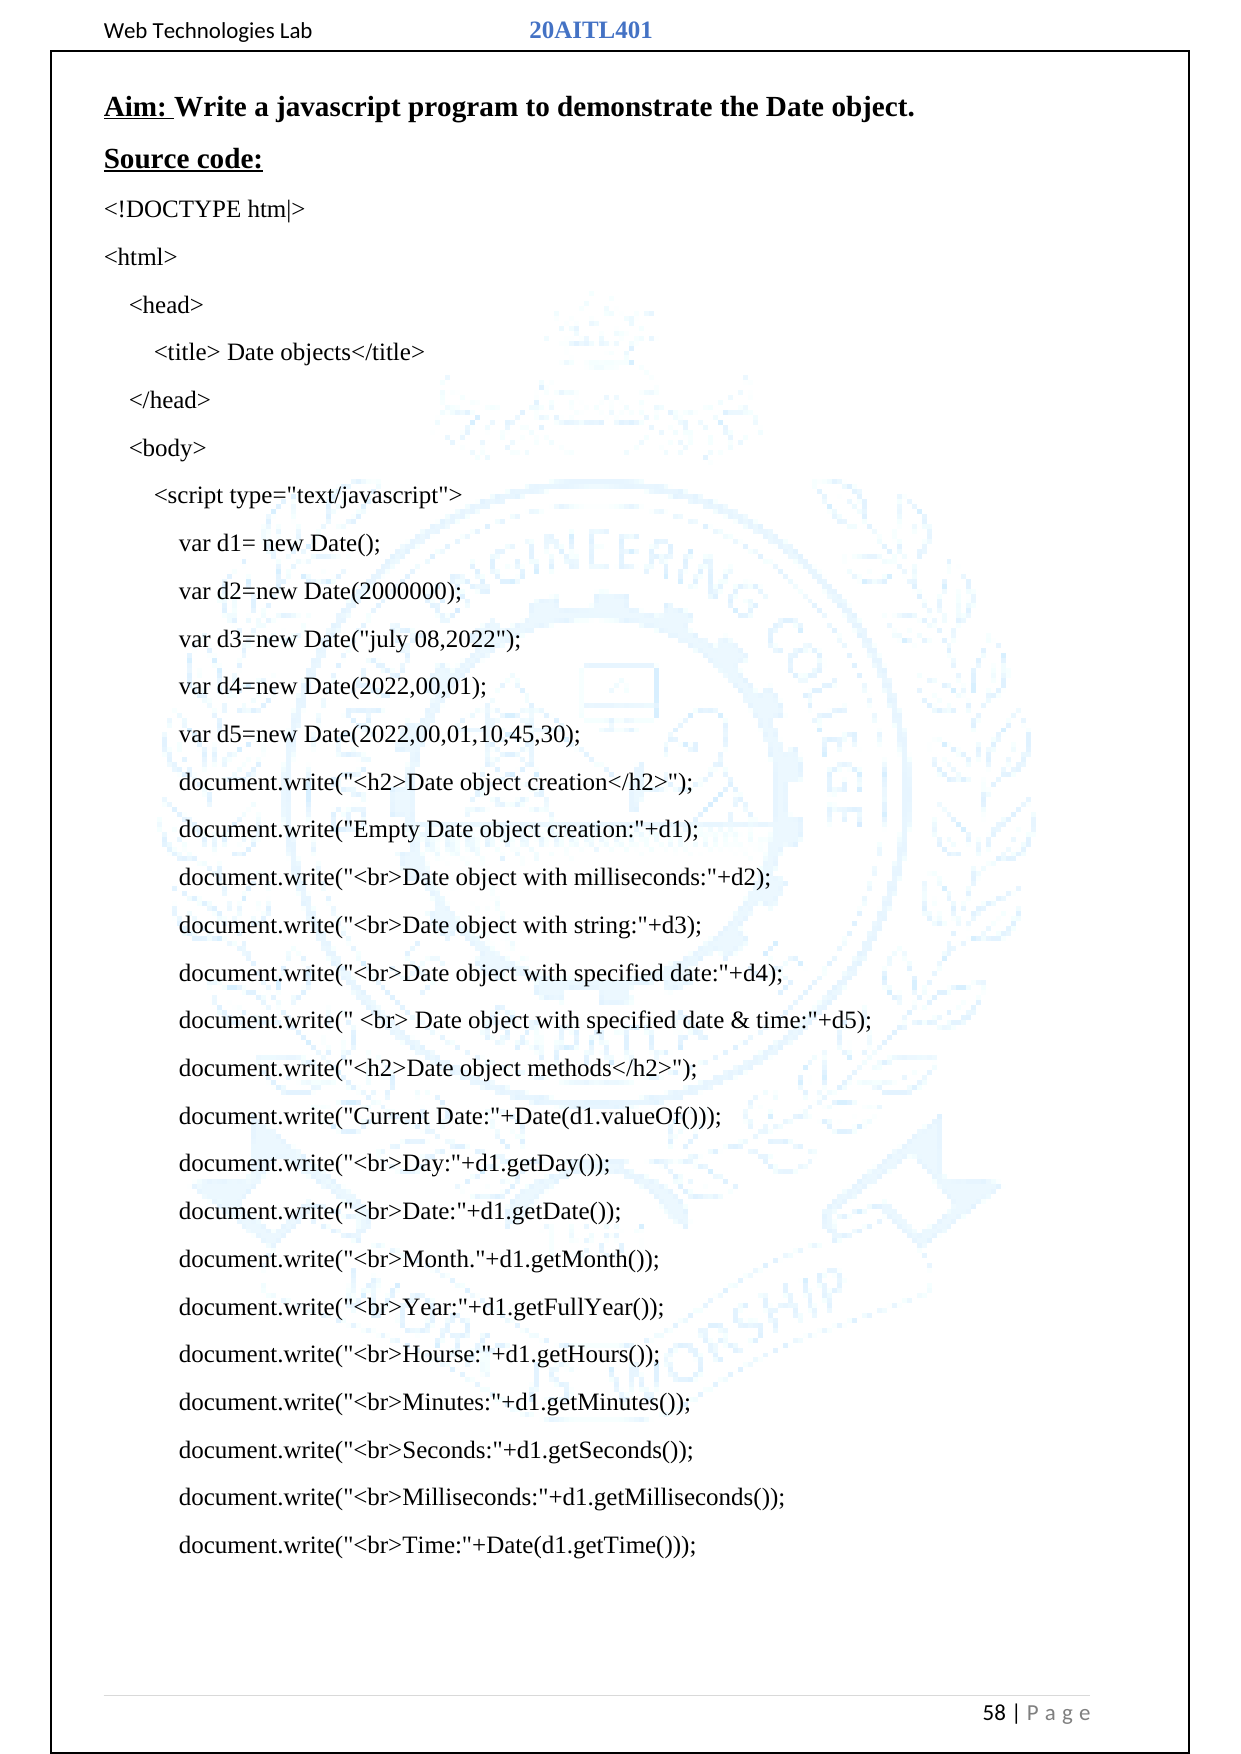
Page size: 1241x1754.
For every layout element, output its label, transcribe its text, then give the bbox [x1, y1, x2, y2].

text document.write("<h2>Date object methods</h2>"); [103, 1053, 1090, 1082]
text <script type="text/javascript"> [103, 481, 1090, 509]
text var d5=new Date(2022,00,01,10,45,30); [103, 719, 1090, 748]
text document.write("<br>Date:"+d1.getDate()); [103, 1196, 1090, 1225]
text document.write("<br>Time:"+Date(d1.getTime())); [103, 1530, 1090, 1559]
text <head> [103, 290, 1090, 318]
text Aim: Write a javascript program to demonstrate the Date object. [103, 89, 1090, 122]
text document.write("<br>Year:"+d1.getFullYear()); [103, 1292, 1090, 1320]
text document.write("Current Date:"+Date(d1.valueOf())); [103, 1101, 1090, 1129]
text <!DOCTYPE htm|> [103, 194, 1090, 223]
text Source code: [103, 141, 1090, 175]
text document.write(" <br> Date object with specified date & time:"+d5); [103, 1005, 1090, 1034]
text document.write("<br>Seconds:"+d1.getSeconds()); [103, 1435, 1090, 1463]
text document.write("<br>Day:"+d1.getDay()); [103, 1148, 1090, 1177]
text var d1= new Date(); [103, 528, 1090, 557]
text document.write("<h2>Date object creation</h2>"); [103, 767, 1090, 796]
text <body> [103, 433, 1090, 462]
text document.write("<br>Hourse:"+d1.getHours()); [103, 1339, 1090, 1368]
text document.write("<br>Minutes:"+d1.getMinutes()); [103, 1387, 1090, 1416]
text var d4=new Date(2022,00,01); [103, 671, 1090, 700]
text var d3=new Date("july 08,2022"); [103, 624, 1090, 652]
text document.write("<br>Date object with milliseconds:"+d2); [103, 862, 1090, 891]
text <title> Date objects</title> [103, 337, 1090, 366]
text document.write("<br>Date object with specified date:"+d4); [103, 958, 1090, 986]
text </head> [103, 385, 1090, 414]
text document.write("Empty Date object creation:"+d1); [103, 814, 1090, 843]
text document.write("<br>Date object with string:"+d3); [103, 910, 1090, 939]
text <html> [103, 242, 1090, 271]
text document.write("<br>Milliseconds:"+d1.getMilliseconds()); [103, 1482, 1090, 1511]
text var d2=new Date(2000000); [103, 576, 1090, 605]
text document.write("<br>Month."+d1.getMonth()); [103, 1244, 1090, 1273]
